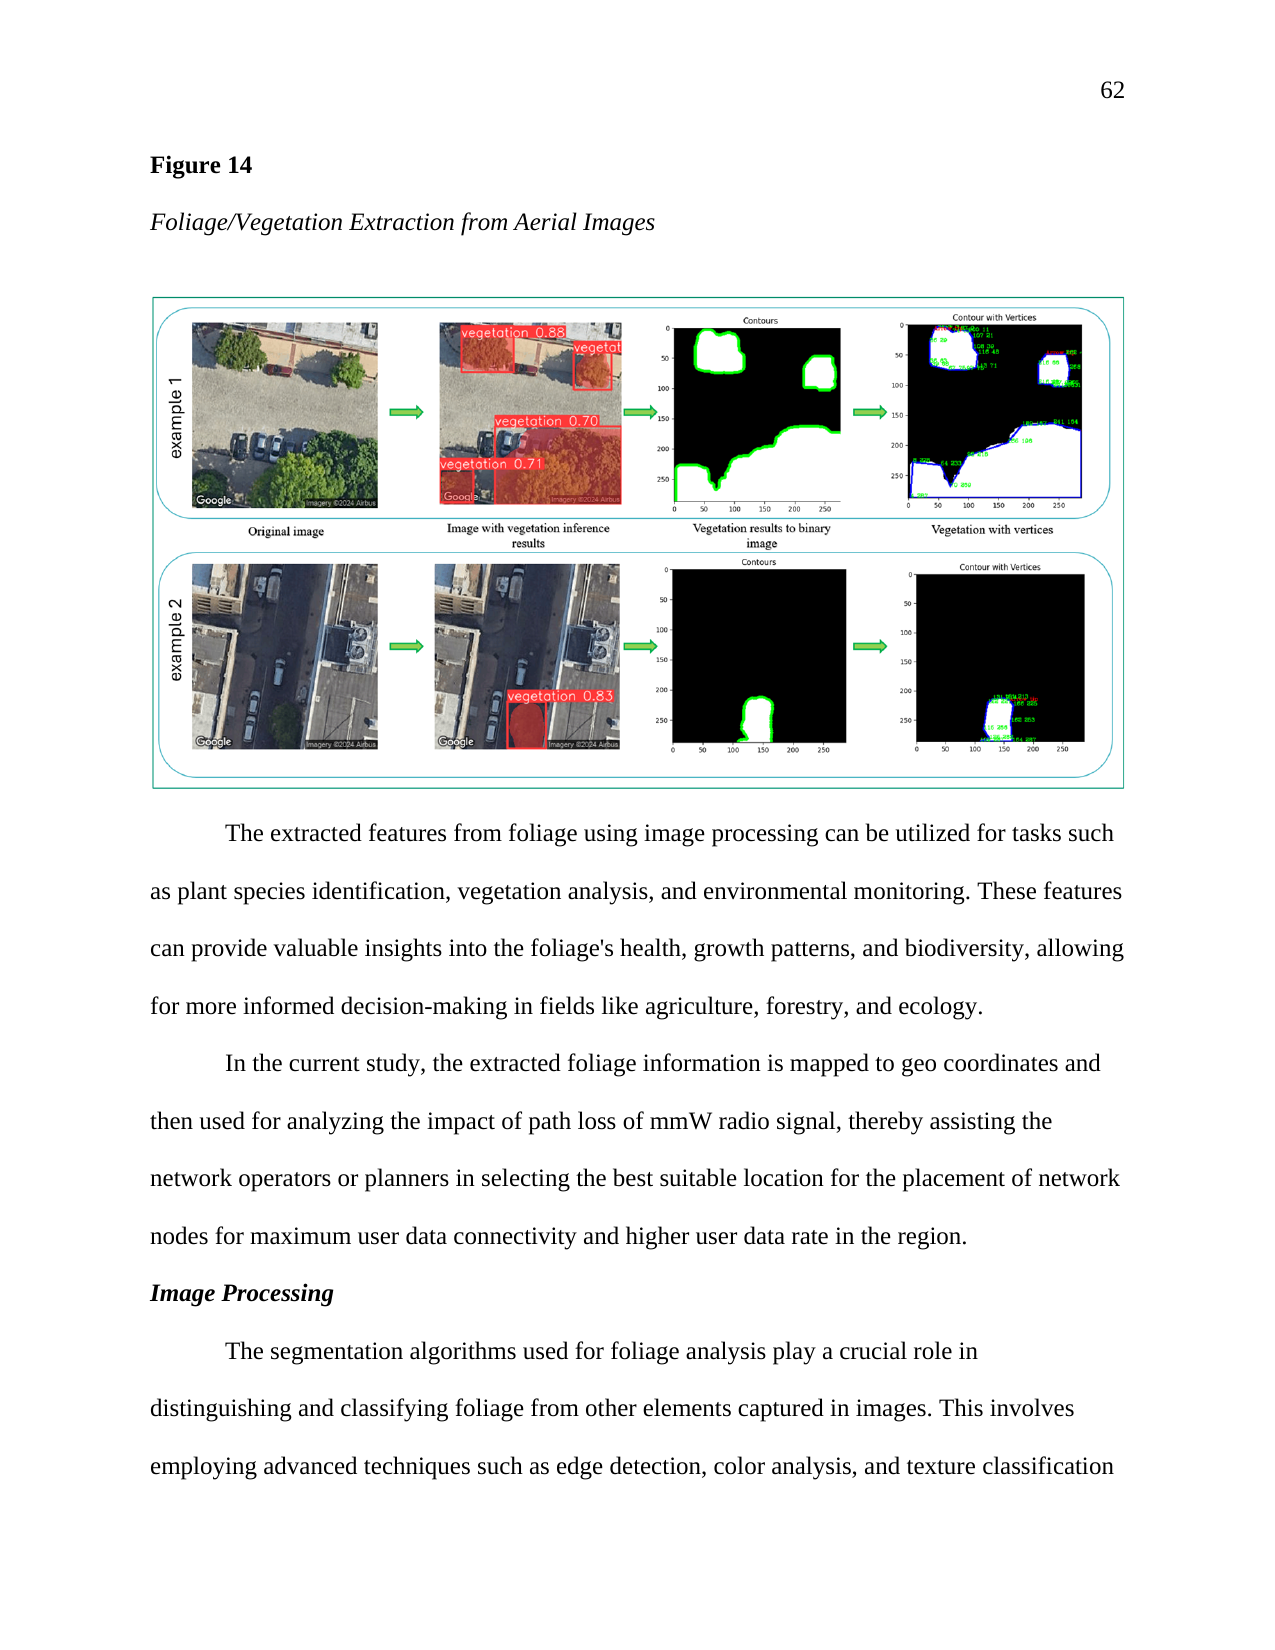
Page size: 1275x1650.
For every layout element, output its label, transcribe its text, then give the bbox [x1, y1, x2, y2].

text Figure 14 Foliage/Vegetation Extraction from Aerial Images [150, 150, 1125, 236]
text The extracted features from foliage using image processing can be utilized for tasks such as plant species identification, vegetation analysis, and environmental monitoring. These features can provide valuable insights into the foliage's health, growth patterns, and biodiversity, allowing for more informed decision-making in fields like agriculture, forestry, and ecology. [150, 818, 1125, 1019]
text In the current study, the extracted foliage information is mapped to geo coordinates and then used for analyzing the impact of path loss of mmW radio signal, thereby assisting the network operators or planners in selecting the best suitable location for the placement of network nodes for maximum user data connectivity and higher user data rate in the region. [150, 1048, 1125, 1249]
picture [150, 294, 1125, 790]
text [150, 1336, 1125, 1479]
subtitle Image Processing [150, 1278, 1125, 1307]
